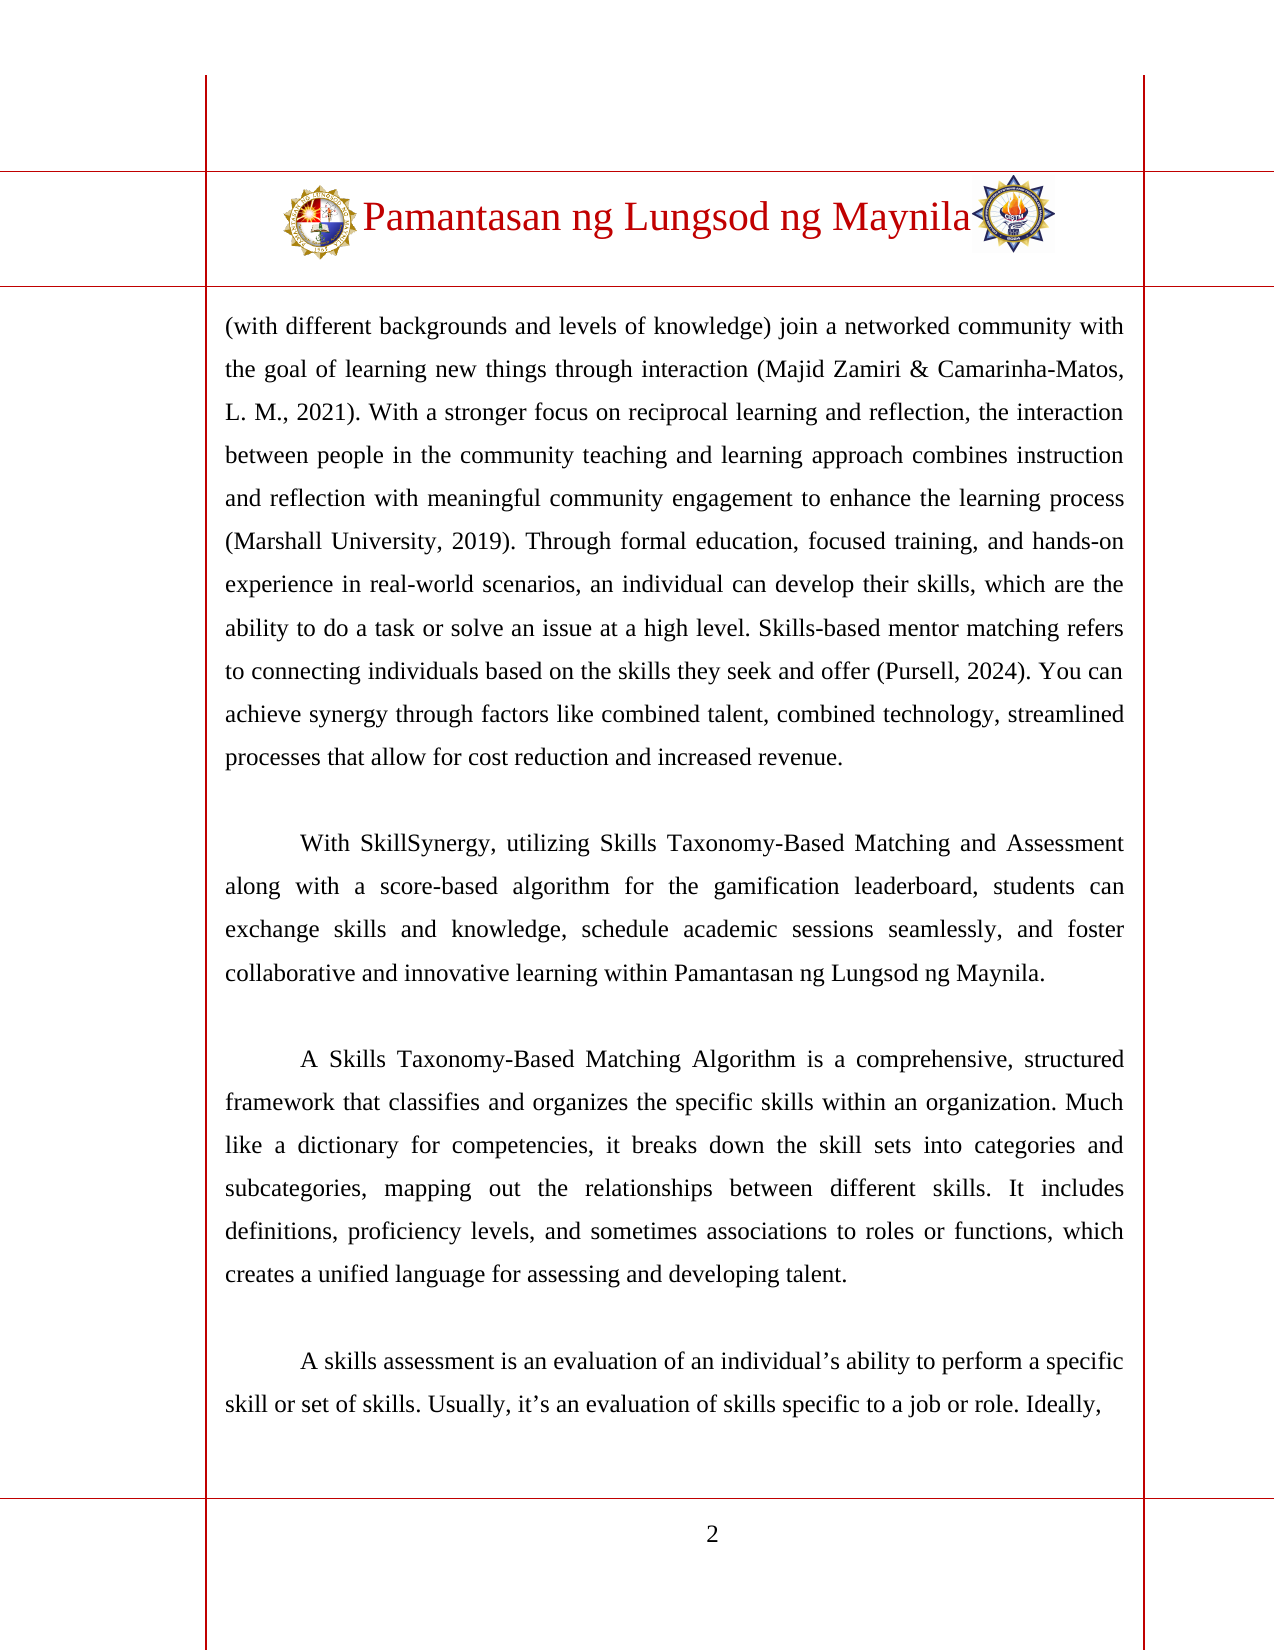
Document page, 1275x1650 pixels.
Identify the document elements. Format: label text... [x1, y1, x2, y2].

text (with different backgrounds and levels of knowledge) join a networked community with the goal of learning new things through interaction (Majid Zamiri & Camarinha-Matos, L. M., 2021). With a stronger focus on reciprocal learning and reflection, the interaction between people in the community teaching and learning approach combines instruction and reflection with meaningful community engagement to enhance the learning process (Marshall University, 2019). Through formal education, focused training, and hands-on experience in real-world scenarios, an individual can develop their skills, which are the ability to do a task or solve an issue at a high level. Skills-based mentor matching refers to connecting individuals based on the skills they seek and offer (Pursell, 2024). You can achieve synergy through factors like combined talent, combined technology, streamlined processes that allow for cost reduction and increased revenue. [225, 311, 1125, 771]
picture [971, 175, 1055, 253]
text A skills assessment is an evaluation of an individual’s ability to perform a specific skill or set of skills. Usually, it’s an evaluation of skills specific to a job or role. Ideally, [225, 1346, 1125, 1418]
picture [281, 183, 359, 262]
text With SkillSynergy, utilizing Skills Taxonomy-Based Matching and Assessment along with a score-based algorithm for the gamification leaderboard, students can exchange skills and knowledge, schedule academic sessions seamlessly, and foster collaborative and innovative learning within Pamantasan ng Lungsod ng Maynila. [225, 828, 1125, 986]
text A Skills Taxonomy-Based Matching Algorithm is a comprehensive, structured framework that classifies and organizes the specific skills within an organization. Much like a dictionary for competencies, it breaks down the skill sets into categories and subcategories, mapping out the relationships between different skills. It includes definitions, proficiency levels, and sometimes associations to roles or functions, which creates a unified language for assessing and developing talent. [225, 1044, 1125, 1288]
